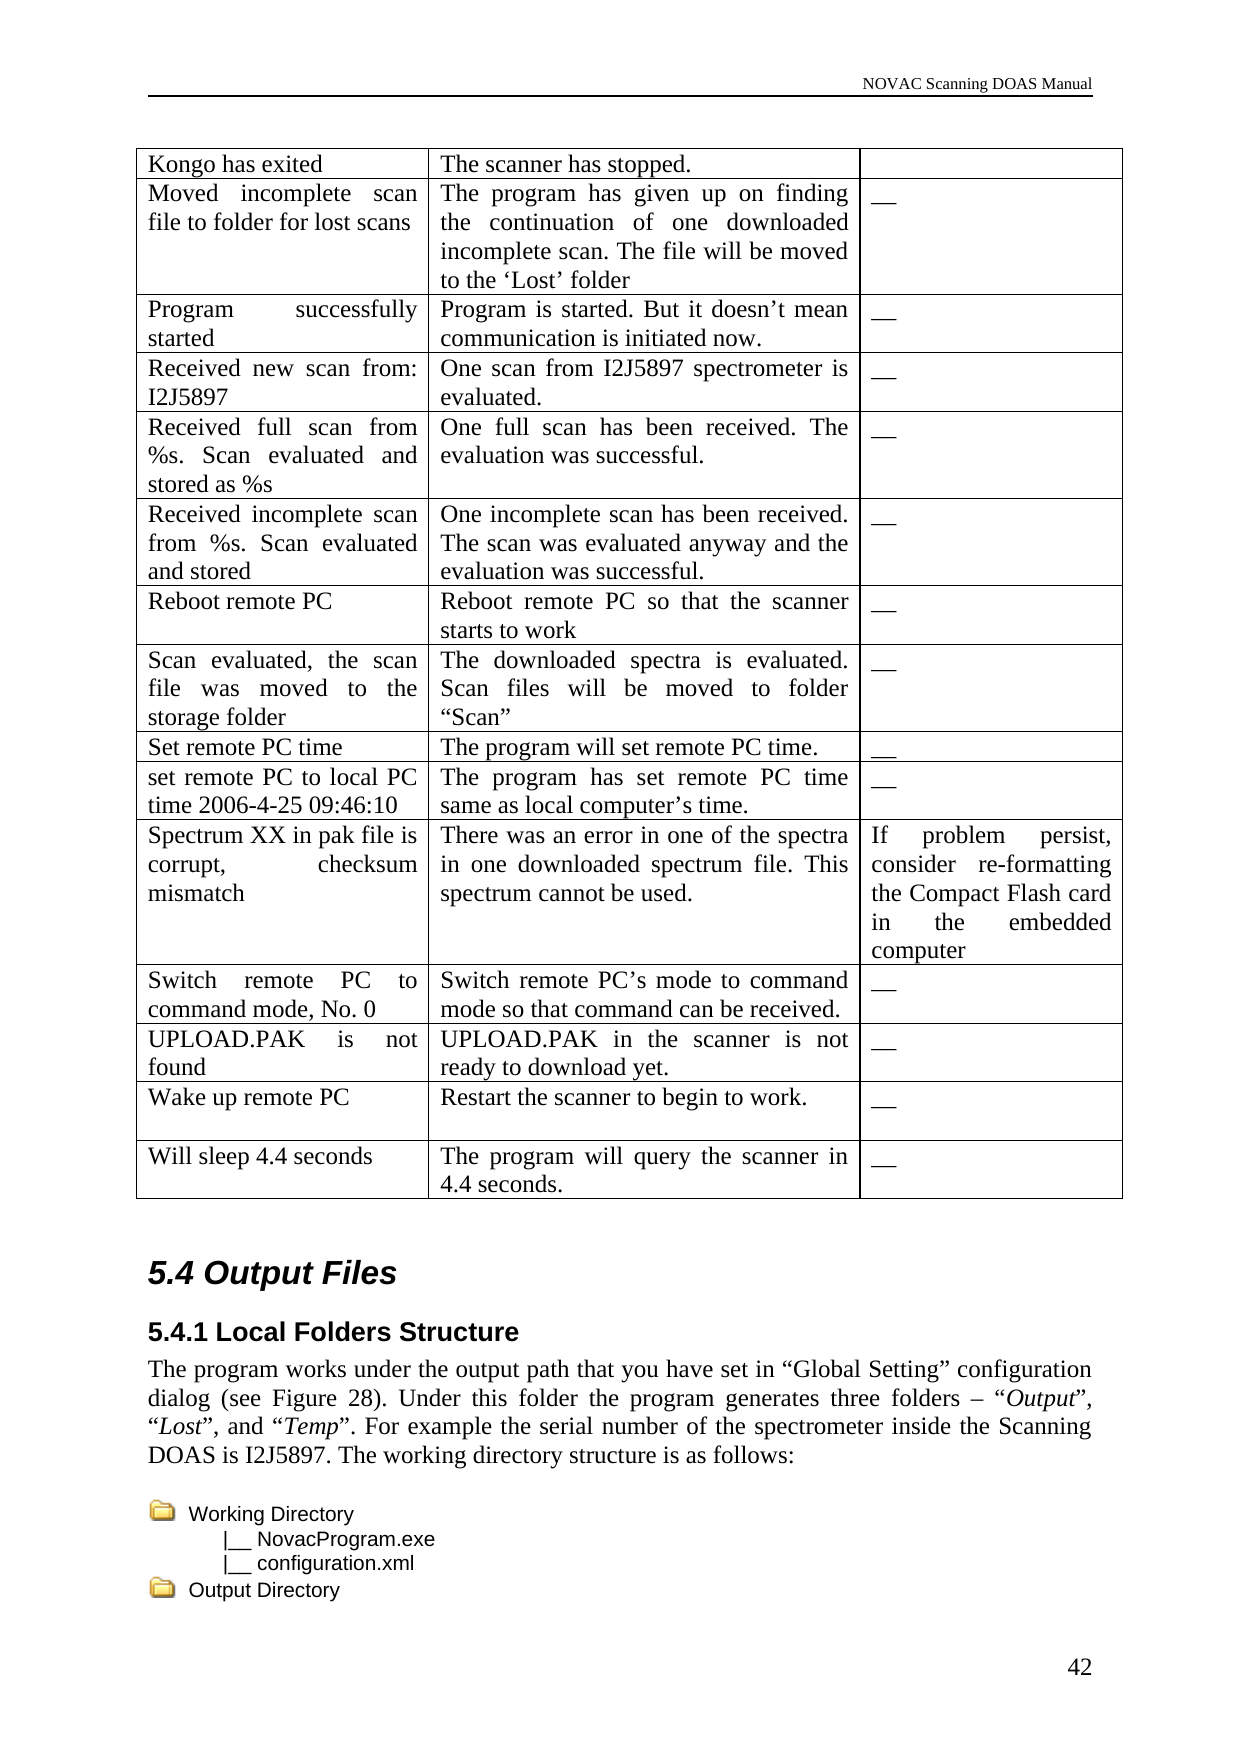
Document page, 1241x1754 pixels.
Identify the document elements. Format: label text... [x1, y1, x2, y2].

table_cell [861, 149, 1122, 177]
table_cell Set remote PC time [137, 732, 428, 761]
table_cell One incomplete scan has been received. The scan was evaluated anyway and the evaluation was successful. [429, 499, 859, 585]
table_cell __ [861, 499, 1122, 585]
table_cell __ [861, 762, 1122, 819]
table_cell The program has given up on finding the continuation of one downloaded incomplete scan. The file will be moved to the ‘Lost’ folder [429, 179, 859, 293]
table_cell The downloaded spectra is evaluated. Scan files will be moved to folder “Scan” [429, 645, 859, 731]
table_cell The program will set remote PC time. [429, 732, 859, 761]
table_cell Switch remote PC’s mode to command mode so that command can be received. [429, 965, 859, 1023]
table_cell Kongo has exited [137, 149, 428, 177]
table_cell __ [861, 295, 1122, 352]
picture [147, 1574, 177, 1598]
table_cell Wake up remote PC [137, 1082, 428, 1140]
table_cell __ [861, 645, 1122, 731]
table_cell One scan from I2J5897 spectrometer is evaluated. [429, 353, 859, 411]
table_cell UPLOAD.PAK in the scanner is not ready to download yet. [429, 1024, 859, 1081]
table_cell __ [861, 1082, 1122, 1140]
table_cell __ [861, 353, 1122, 411]
table_cell __ [861, 1024, 1122, 1081]
table_cell If problem persist, consider re-formatting the Compact Flash card in the embedded computer [861, 820, 1122, 964]
table_cell Scan evaluated, the scan file was moved to the storage folder [137, 645, 428, 731]
table_cell __ [861, 965, 1122, 1023]
table_cell __ [861, 732, 1122, 761]
table_cell There was an error in one of the spectra in one downloaded spectrum file. This spectrum cannot be used. [429, 820, 859, 964]
table_cell Restart the scanner to begin to work. [429, 1082, 859, 1140]
table_cell Will sleep 4.4 seconds [137, 1141, 428, 1198]
picture [147, 1497, 177, 1521]
table_cell One full scan has been received. The evaluation was successful. [429, 412, 859, 498]
table_cell Reboot remote PC so that the scanner starts to work [429, 586, 859, 644]
text |__ configuration.xml [148, 1550, 1093, 1574]
table_cell Received full scan from %s. Scan evaluated and stored as %s [137, 412, 428, 498]
table_cell Received new scan from: I2J5897 [137, 353, 428, 411]
table_cell The program has set remote PC time same as local computer’s time. [429, 762, 859, 819]
table_cell Reboot remote PC [137, 586, 428, 644]
table_cell The scanner has stopped. [429, 149, 859, 177]
subtitle 5.4.1 Local Folders Structure [148, 1316, 1093, 1348]
table_cell Spectrum XX in pak file is corrupt, checksum mismatch [137, 820, 428, 964]
table_cell Switch remote PC to command mode, No. 0 [137, 965, 428, 1023]
table_cell __ [861, 586, 1122, 644]
text Working Directory [148, 1498, 1093, 1526]
text The program works under the output path that you have set in “Global Setting” configuration dialog (see Figure 28). Under this folder the program generates three folders – “Output”, “Lost”, and “Temp”. For example the serial number of the spectrometer inside the Scanning DOAS is I2J5897. The working directory structure is as follows: [148, 1354, 1093, 1469]
table_cell Moved incomplete scan file to folder for lost scans [137, 179, 428, 293]
table_cell __ [861, 179, 1122, 293]
table_cell Program is started. But it doesn’t mean communication is initiated now. [429, 295, 859, 352]
table_cell UPLOAD.PAK is not found [137, 1024, 428, 1081]
table_cell Received incomplete scan from %s. Scan evaluated and stored [137, 499, 428, 585]
text |__ NovacProgram.exe [148, 1526, 1093, 1550]
table_cell The program will query the scanner in 4.4 seconds. [429, 1141, 859, 1198]
table_cell __ [861, 1141, 1122, 1198]
table_cell set remote PC to local PC time 2006-4-25 [137, 762, 428, 819]
subtitle 5.4 Output Files [148, 1253, 1093, 1291]
table_cell Program successfully started [137, 295, 428, 352]
text Output Directory [148, 1574, 1093, 1603]
table_cell __ [861, 412, 1122, 498]
